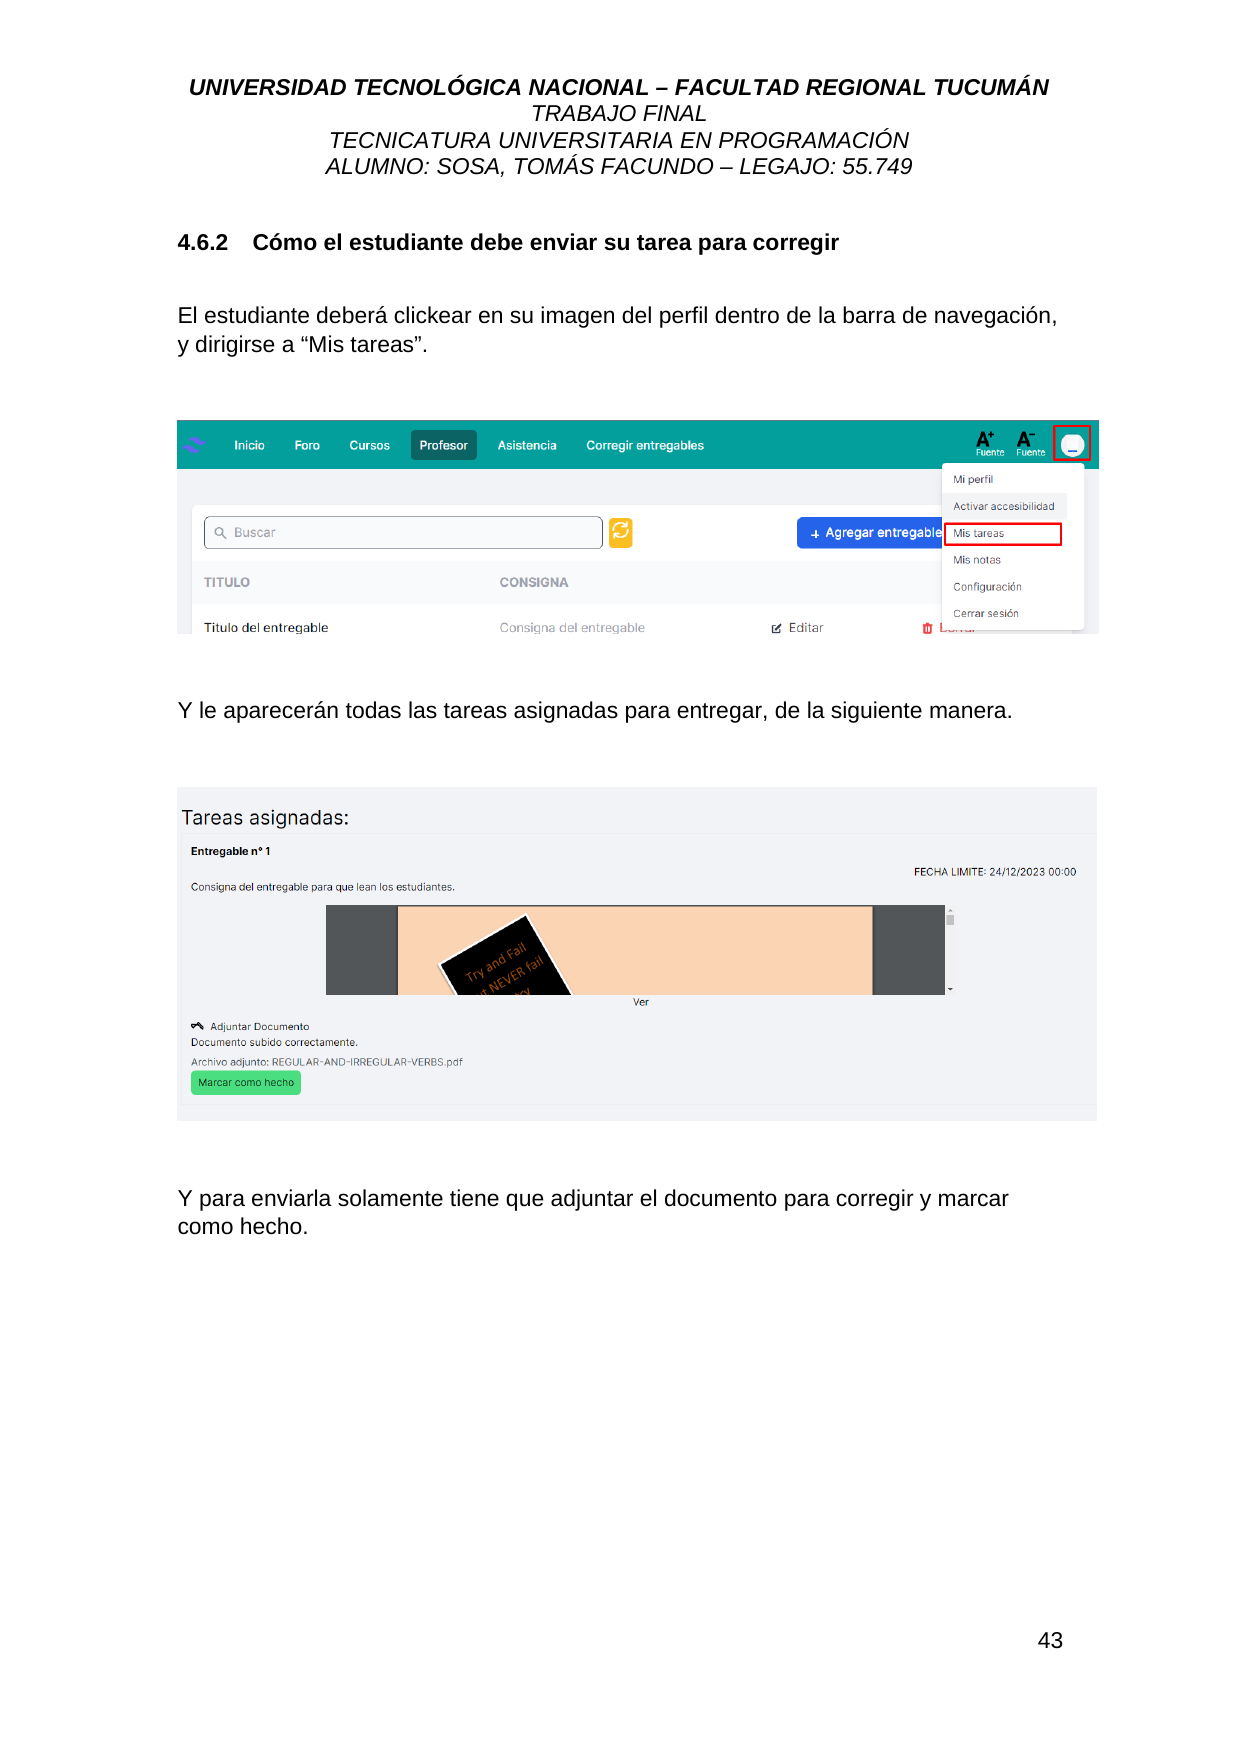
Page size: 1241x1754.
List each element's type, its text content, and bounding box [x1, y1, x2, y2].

text Y para enviarla solamente tiene que adjuntar el documento para corregir y marcar como hecho. [177, 1185, 1063, 1239]
text El estudiante deberá clickear en su imagen del perfil dentro de la barra de navegación, y dirigirse a “Mis tareas”. [177, 302, 1063, 357]
picture [177, 787, 1097, 1121]
subtitle Cómo el estudiante debe enviar su tarea para corregir [177, 228, 1063, 255]
text Y le aparecerán todas las tareas asignadas para entregar, de la siguiente manera. [177, 697, 1063, 724]
picture [177, 420, 1099, 634]
